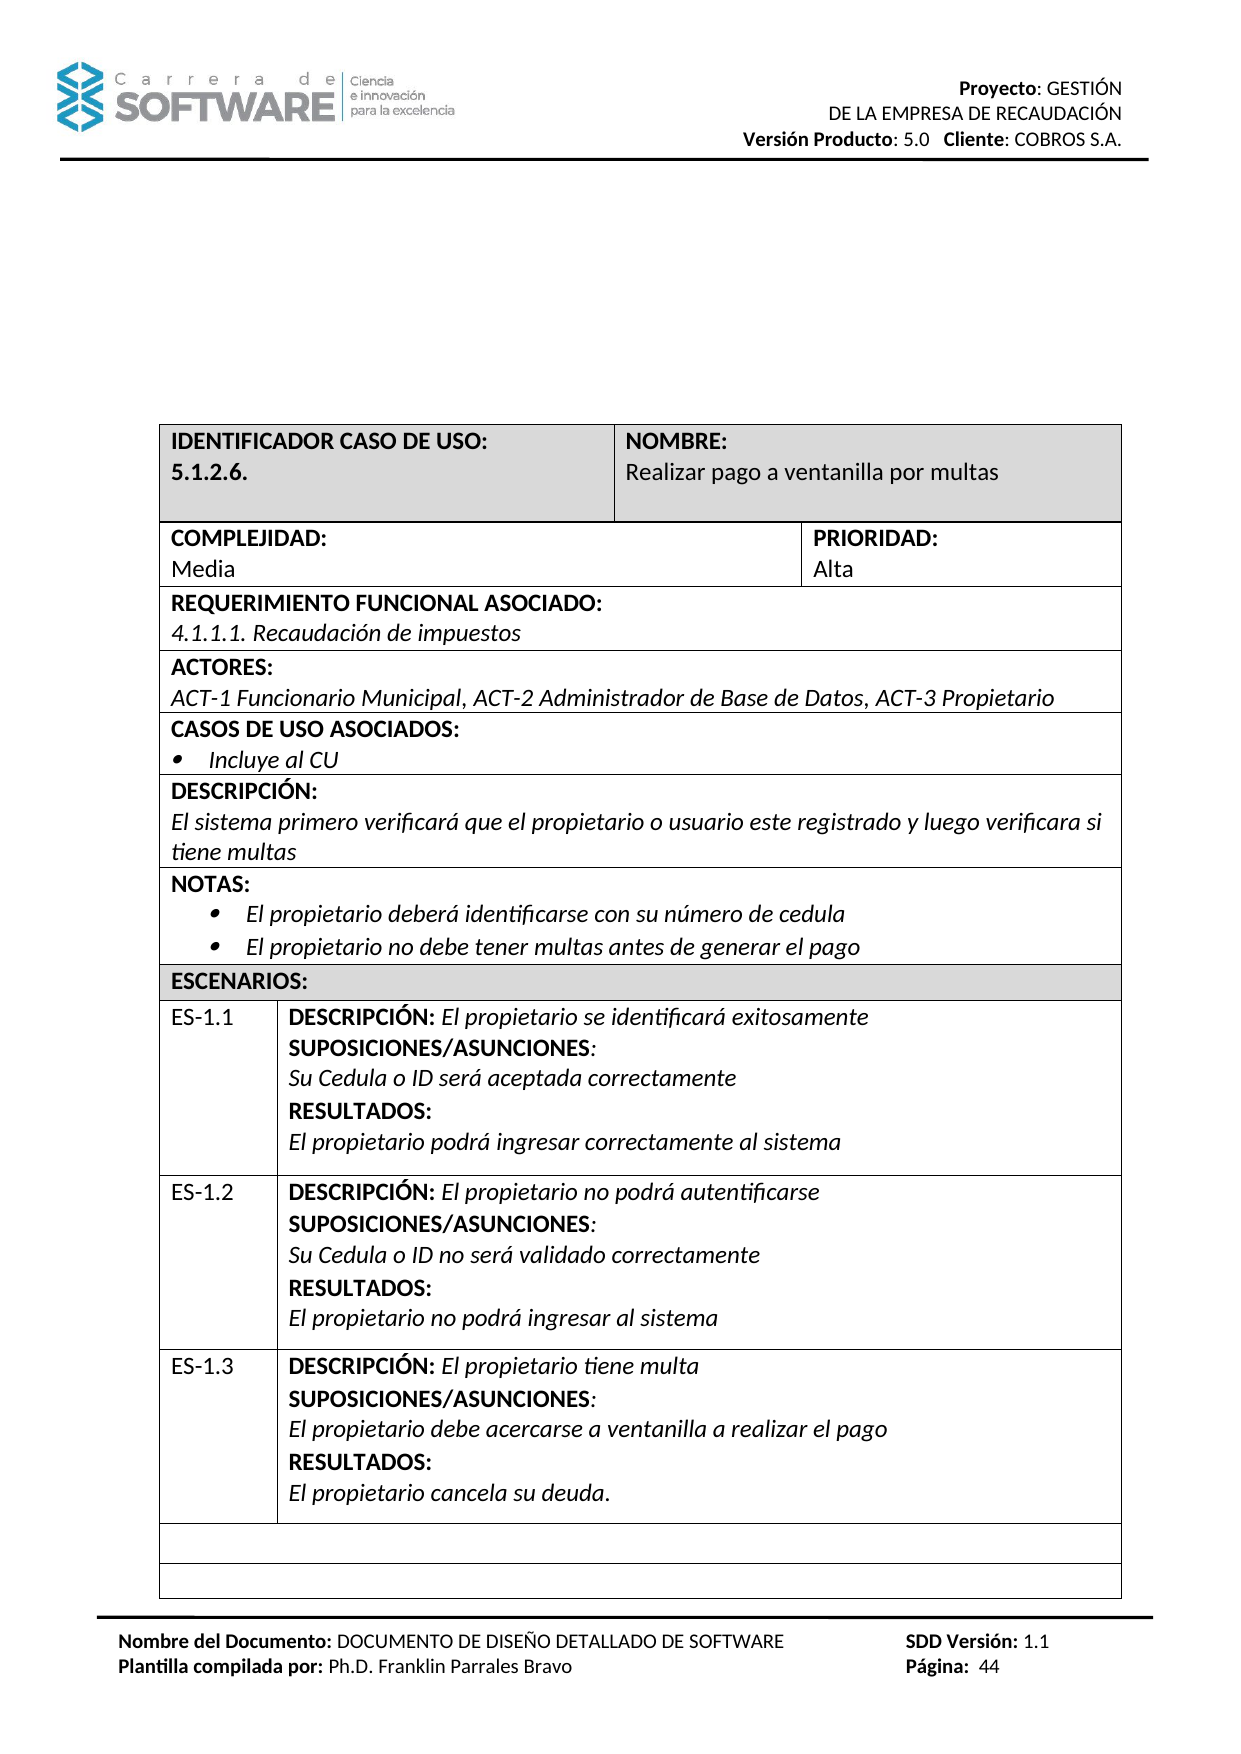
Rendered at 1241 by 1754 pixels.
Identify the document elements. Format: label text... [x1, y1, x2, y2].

table_cell [160, 1524, 1121, 1563]
table_cell [160, 1564, 1121, 1597]
table_cell DESCRIPCIÓN: El sistema primero verificará que el propietario o usuario este registrado y luego verificara si tiene multas [160, 775, 1121, 867]
table_cell ACTORES: ACT-1 Funcionario Municipal, ACT-2 Administrador de Base de Datos, ACT-3 Propietario [160, 651, 1121, 712]
table_cell ESCENARIOS: [160, 965, 1121, 1000]
table_cell DESCRIPCIÓN: El propietario se identificará exitosamente SUPOSICIONES/ASUNCIONES: Su Cedula o ID será aceptada correctamente RESULTADOS: El propietario podrá ingresar correctamente al sistema [278, 1001, 1121, 1174]
table_header NOMBRE: Realizar pago a ventanilla por multas [615, 425, 1121, 521]
table_cell DESCRIPCIÓN: El propietario no podrá autentificarse SUPOSICIONES/ASUNCIONES: Su Cedula o ID no será validado correctamente RESULTADOS: El propietario no podrá ingresar al sistema [278, 1176, 1121, 1349]
table_cell COMPLEJIDAD: Media [160, 523, 801, 586]
table_cell ES-1.1 [160, 1001, 277, 1174]
table_cell PRIORIDAD: Alta [802, 523, 1121, 586]
picture [46, 46, 461, 154]
table_cell ES-1.3 [160, 1350, 277, 1523]
table_cell ES-1.2 [160, 1176, 277, 1349]
table_cell DESCRIPCIÓN: El propietario tiene multa SUPOSICIONES/ASUNCIONES: El propietario debe acercarse a ventanilla a realizar el pago RESULTADOS: El propietario cancela su deuda. [278, 1350, 1121, 1523]
table_cell REQUERIMIENTO FUNCIONAL ASOCIADO: 4.1.1.1. Recaudación de impuestos [160, 587, 1121, 650]
table_cell CASOS DE USO ASOCIADOS: Incluye al CU [160, 713, 1121, 774]
table_header IDENTIFICADOR CASO DE USO: 5.1.2.6. [160, 425, 614, 521]
table_cell NOTAS: El propietario deberá identificarse con su número de cedula El propietario no debe tener multas antes de generar el pago [160, 868, 1121, 964]
